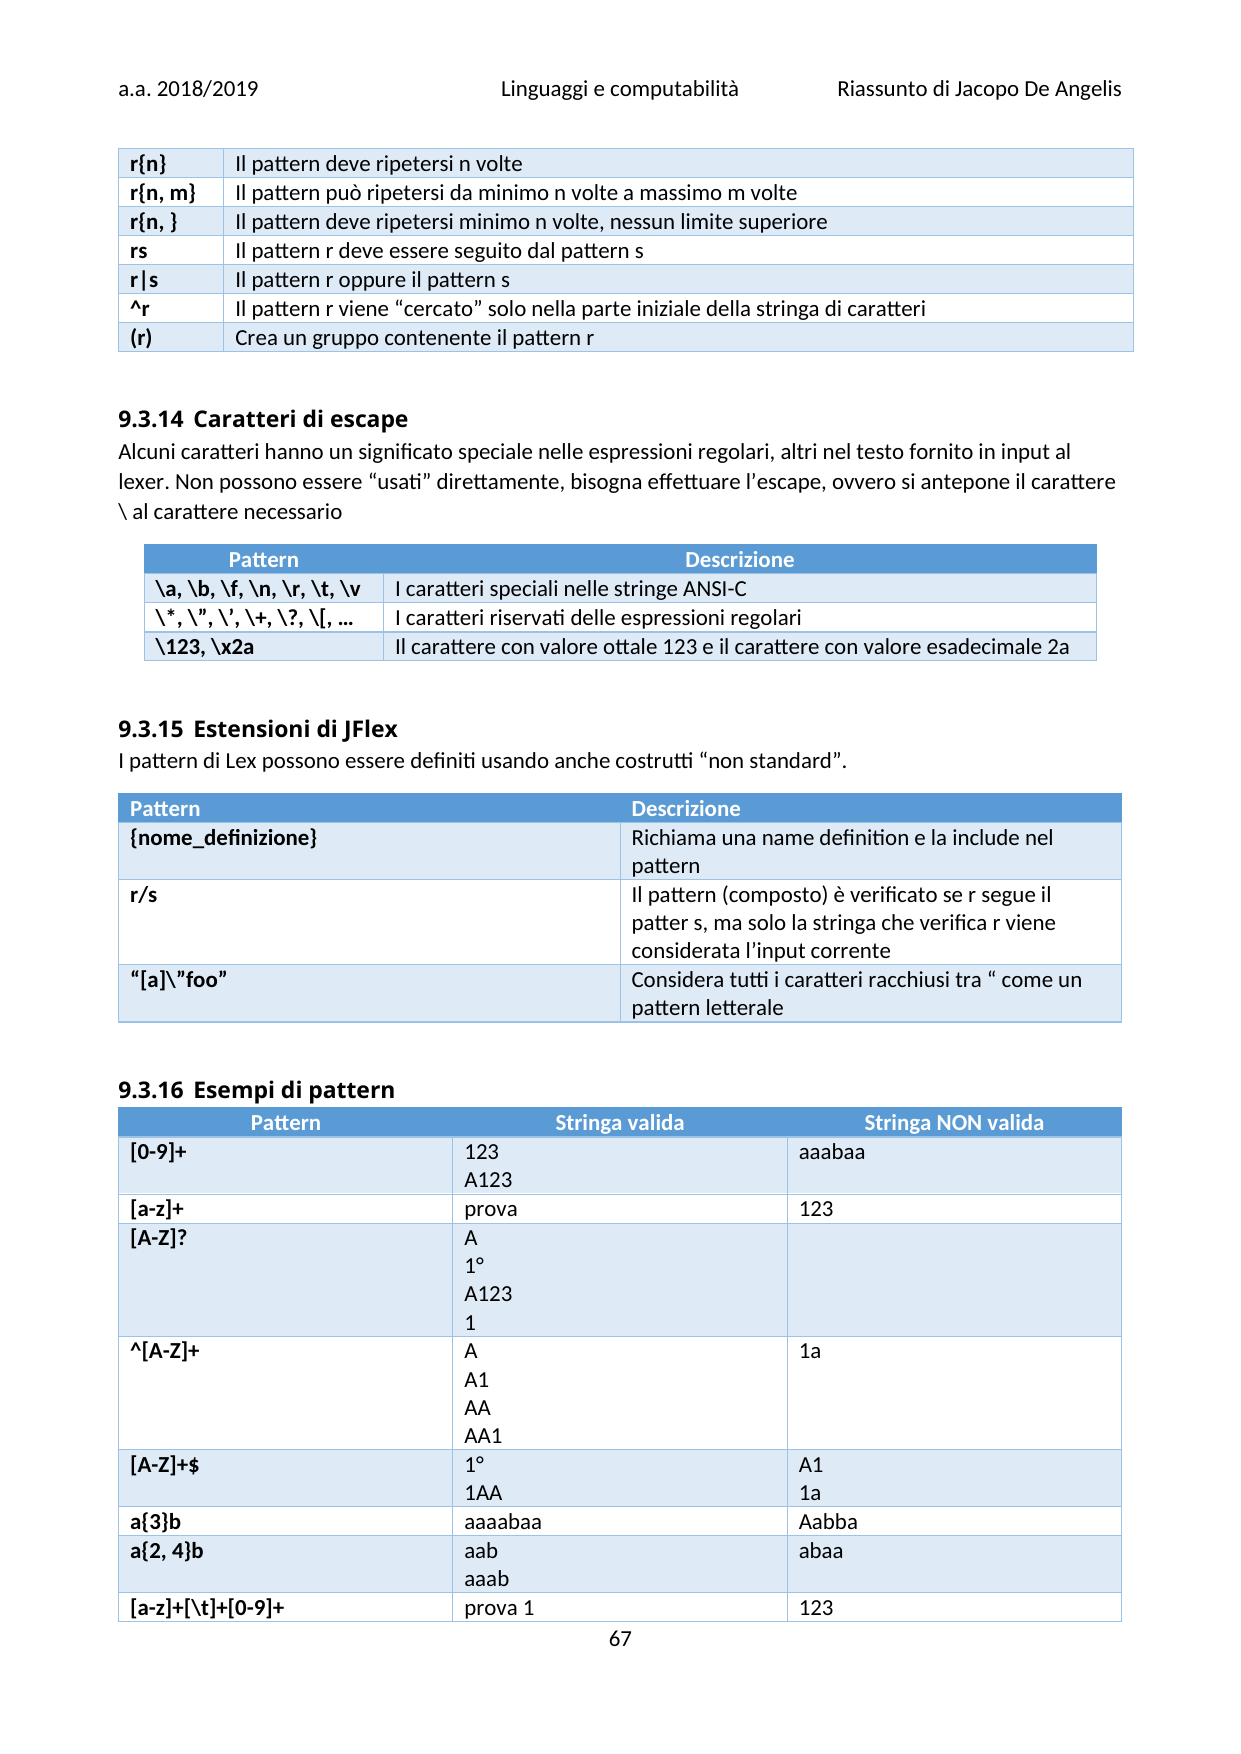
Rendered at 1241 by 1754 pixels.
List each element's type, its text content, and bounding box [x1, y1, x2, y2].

table_cell Il pattern r deve essere seguito dal pattern s [224, 236, 1133, 264]
table_header Descrizione [384, 545, 1096, 573]
table_cell \123, \x2a [145, 633, 383, 660]
table_header Pattern [145, 545, 383, 573]
table_cell rs [119, 236, 223, 264]
table_cell Richiama una name definition e la include nel pattern [621, 823, 1121, 879]
table_cell prova [453, 1195, 787, 1222]
table_cell [788, 1224, 1121, 1336]
table_cell 123 prova1 [788, 1593, 1121, 1621]
table_cell Aabba [788, 1507, 1121, 1535]
text Alcuni caratteri hanno un significato speciale nelle espressioni regolari, altri nel testo fornito in input al lexer. Non possono essere “usati” direttamente, bisogna effettuare l’escape, ovvero si antepone il carattere \ al carattere necessario [118, 437, 1122, 525]
table_cell \a, \b, \f, \n, \r, \t, \v [145, 574, 383, 602]
table_cell abaa [788, 1536, 1121, 1592]
table_cell aab aaab [453, 1536, 787, 1592]
table_cell Il pattern deve ripetersi n volte [224, 149, 1133, 177]
table_cell ^r [119, 294, 223, 322]
table_header Pattern [119, 1108, 452, 1136]
table_cell r/s [119, 880, 620, 964]
table_header Descrizione [621, 794, 1121, 822]
table_cell Il pattern può ripetersi da minimo n volte a massimo m volte [224, 178, 1133, 206]
table_cell 123 A123 [453, 1138, 787, 1193]
table_cell “[a]\”foo” [119, 965, 620, 1021]
table_cell A A1 AA AA1 [453, 1337, 787, 1449]
table_cell r{n, m} [119, 178, 223, 206]
table_cell A1 1a [788, 1450, 1121, 1506]
table_cell Il pattern (composto) è verificato se r segue il patter s, ma solo la stringa che verifica r viene considerata l’input corrente [621, 880, 1121, 964]
table_cell I caratteri speciali nelle stringe ANSI-C [384, 574, 1096, 602]
table_cell ^[A-Z]+ [119, 1337, 452, 1449]
table_cell r{n, } [119, 207, 223, 235]
table_cell A 1° A123 1 [453, 1224, 787, 1336]
table_cell r|s [119, 265, 223, 293]
text I pattern di Lex possono essere definiti usando anche costrutti “non standard”. [118, 746, 1122, 774]
table_cell [0-9]+ [119, 1138, 452, 1193]
table_cell 1° 1AA [453, 1450, 787, 1506]
table_cell (r) [119, 323, 223, 351]
table_header Stringa valida [453, 1108, 787, 1136]
table_cell [A-Z]? [119, 1224, 452, 1336]
table_cell r{n} [119, 149, 223, 177]
table_cell 123 [788, 1195, 1121, 1222]
table_cell [A-Z]+$ [119, 1450, 452, 1506]
table_cell [a-z]+[\t]+[0-9]+ [119, 1593, 452, 1621]
table_cell Il pattern r oppure il pattern s [224, 265, 1133, 293]
table_cell [a-z]+ [119, 1195, 452, 1222]
table_cell aaabaa [788, 1138, 1121, 1193]
table_cell 1a [788, 1337, 1121, 1449]
table_cell a{3}b [119, 1507, 452, 1535]
table_cell Considera tutti i caratteri racchiusi tra “ come un pattern letterale [621, 965, 1121, 1021]
subtitle Caratteri di escape [118, 403, 1122, 434]
table_cell I caratteri riservati delle espressioni regolari [384, 603, 1096, 631]
subtitle Estensioni di JFlex [118, 712, 1122, 744]
table_cell {nome_definizione} [119, 823, 620, 879]
table_cell \*, \”, \’, \+, \?, \[, … [145, 603, 383, 631]
table_cell prova 1 Prova 1 [453, 1593, 787, 1621]
table_header Pattern [119, 794, 620, 822]
table_cell Crea un gruppo contenente il pattern r [224, 323, 1133, 351]
subtitle Esempi di pattern [118, 1073, 1122, 1105]
table_cell Il pattern deve ripetersi minimo n volte, nessun limite superiore [224, 207, 1133, 235]
table_cell aaaabaa [453, 1507, 787, 1535]
table_cell Il carattere con valore ottale 123 e il carattere con valore esadecimale 2a [384, 633, 1096, 660]
table_cell a{2, 4}b [119, 1536, 452, 1592]
table_header Stringa NON valida [788, 1108, 1121, 1136]
table_cell Il pattern r viene “cercato” solo nella parte iniziale della stringa di caratteri [224, 294, 1133, 322]
